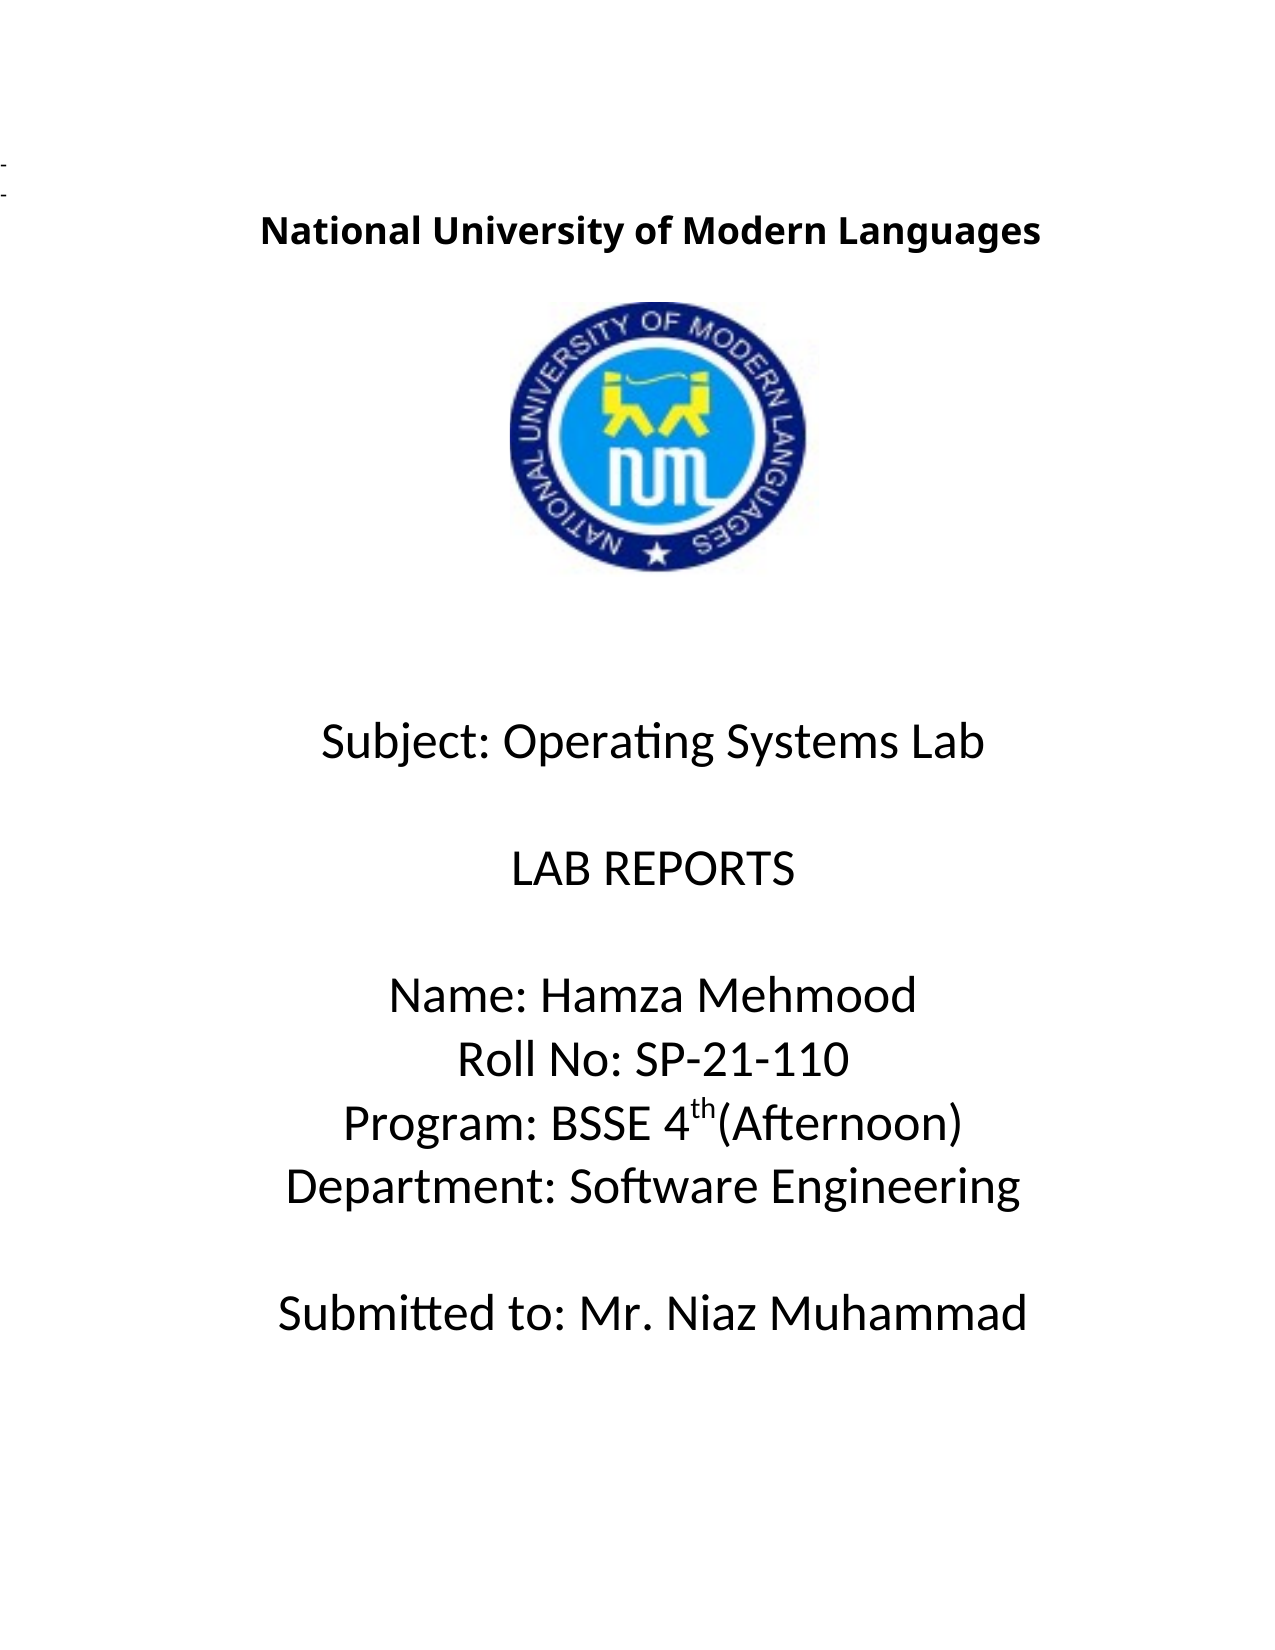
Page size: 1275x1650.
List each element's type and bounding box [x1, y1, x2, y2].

picture [509, 302, 820, 577]
